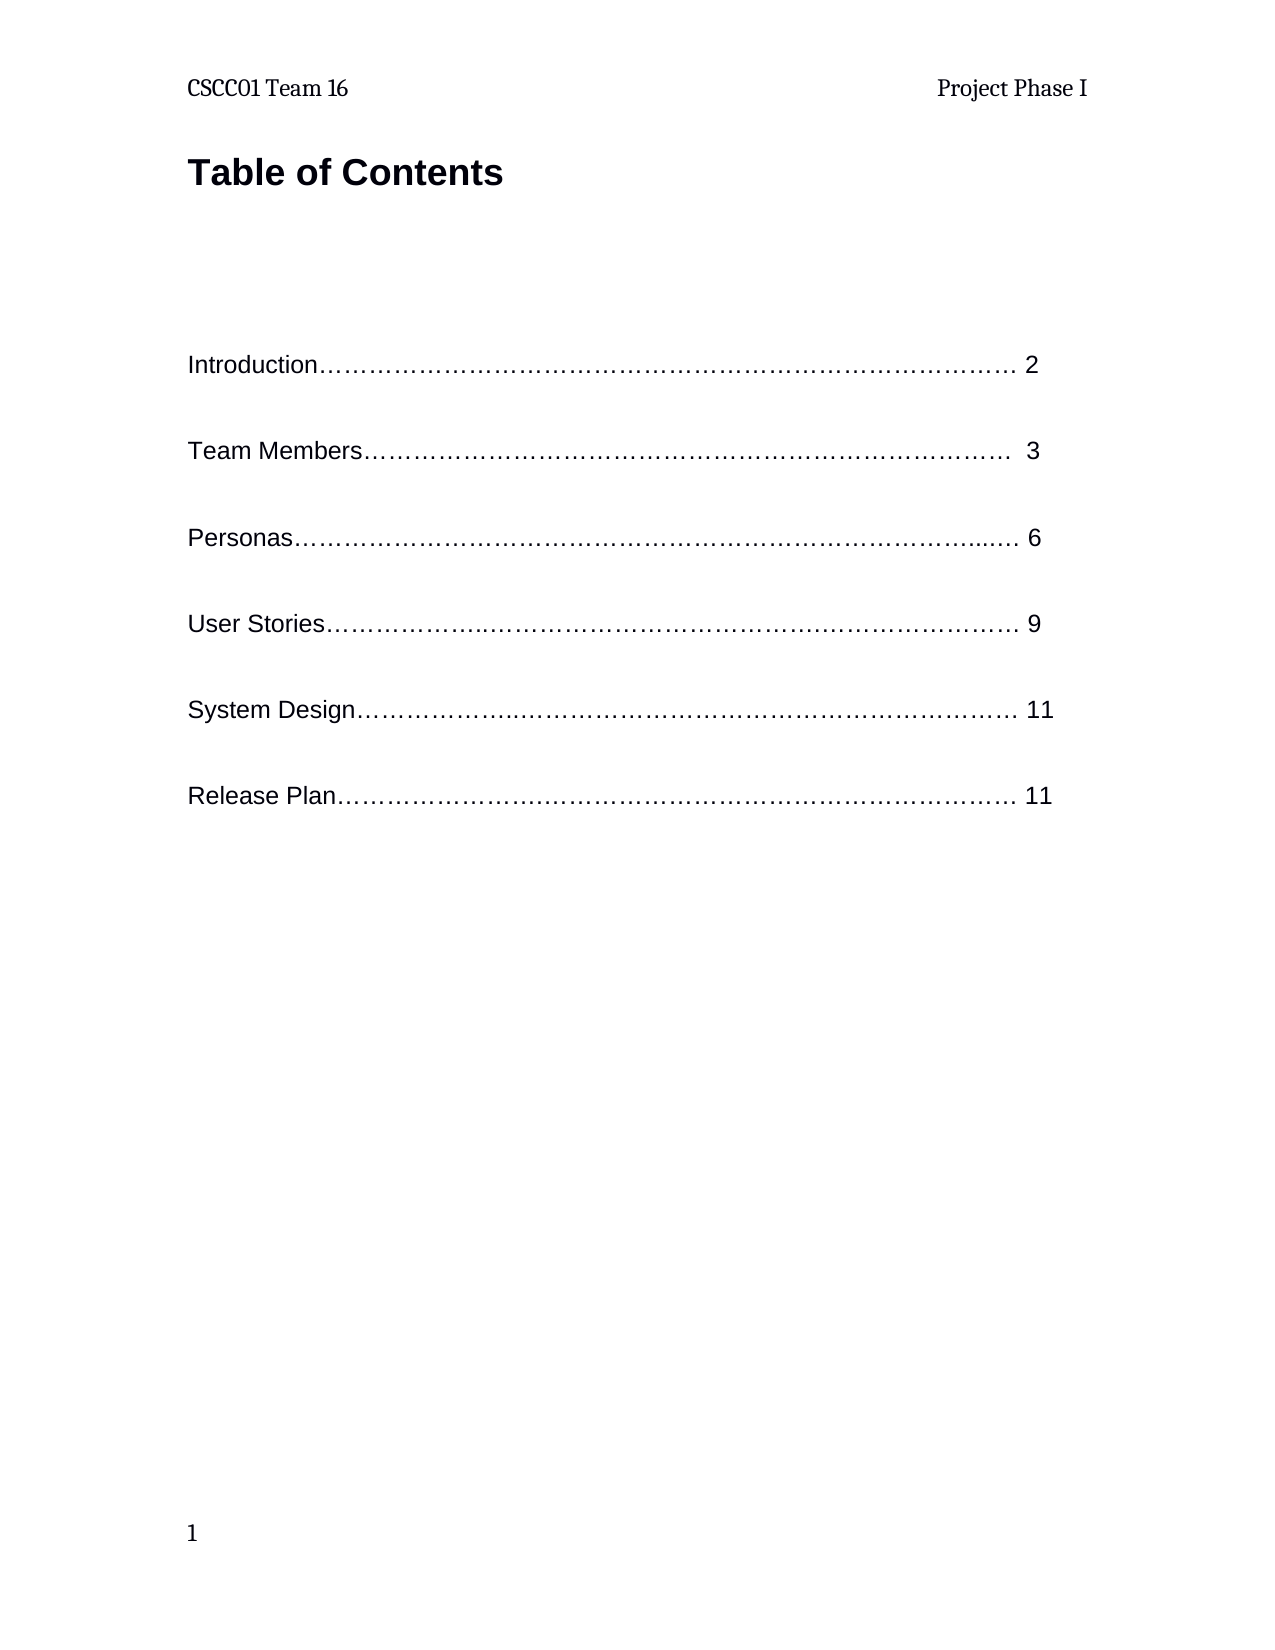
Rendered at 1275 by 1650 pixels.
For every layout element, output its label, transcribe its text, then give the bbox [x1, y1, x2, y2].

text Table of Contents [187, 150, 1087, 193]
